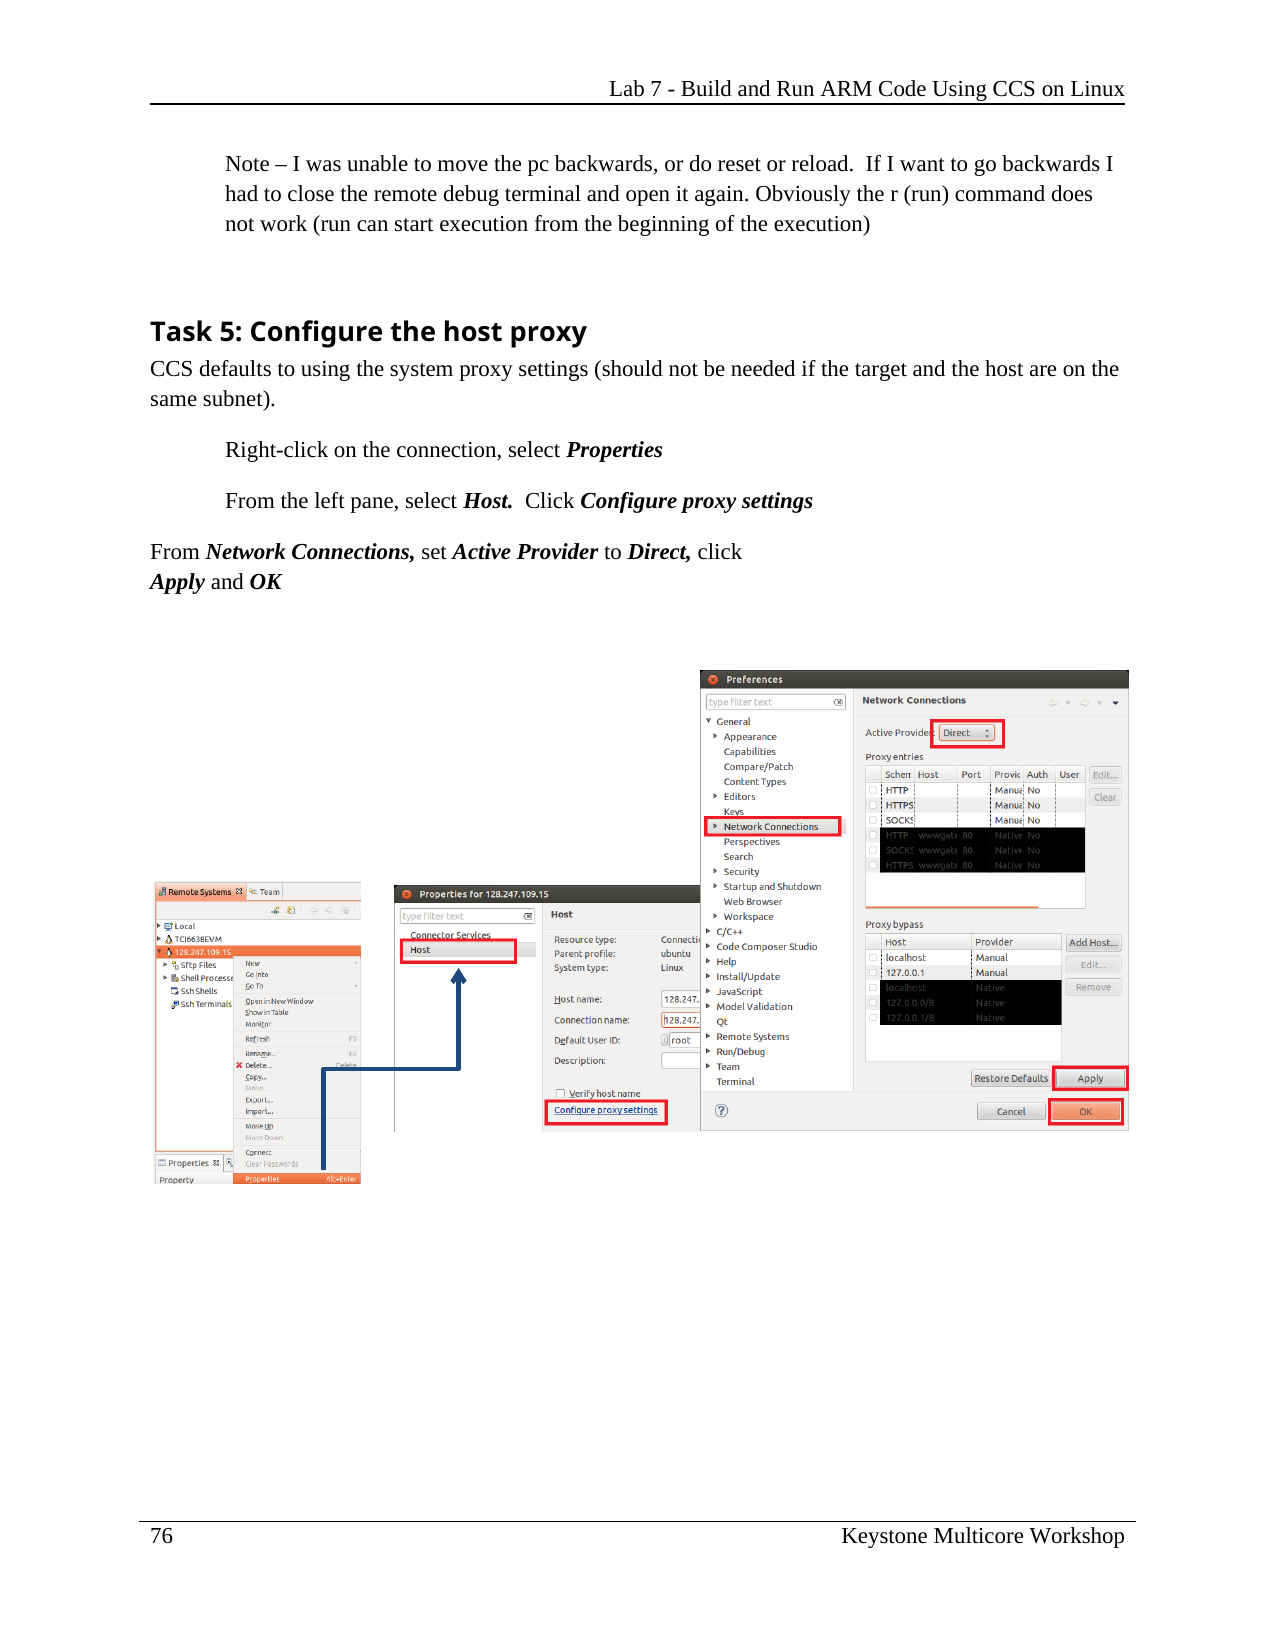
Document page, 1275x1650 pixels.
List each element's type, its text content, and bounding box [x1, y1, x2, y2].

text From Network Connections, set Active Provider to Direct, click Apply and OK [150, 538, 1125, 595]
text Right-click on the connection, select Properties [225, 436, 1125, 462]
picture [153, 881, 361, 1184]
picture [394, 670, 1129, 1132]
text From the left pane, select Host. Click Configure proxy settings [225, 487, 1125, 513]
text CCS defaults to using the system proxy settings (should not be needed if the target and the host are on the same subnet). [150, 355, 1125, 411]
text Note – I was unable to move the pc backwards, or do reset or reload. If I want to go backwards I had to close the remote debug terminal and open it again. Obviously the r (run) command does not work (run can start execution from the beginning of the execution) [225, 150, 1125, 237]
subtitle Task 5: Configure the host proxy [150, 312, 1125, 349]
